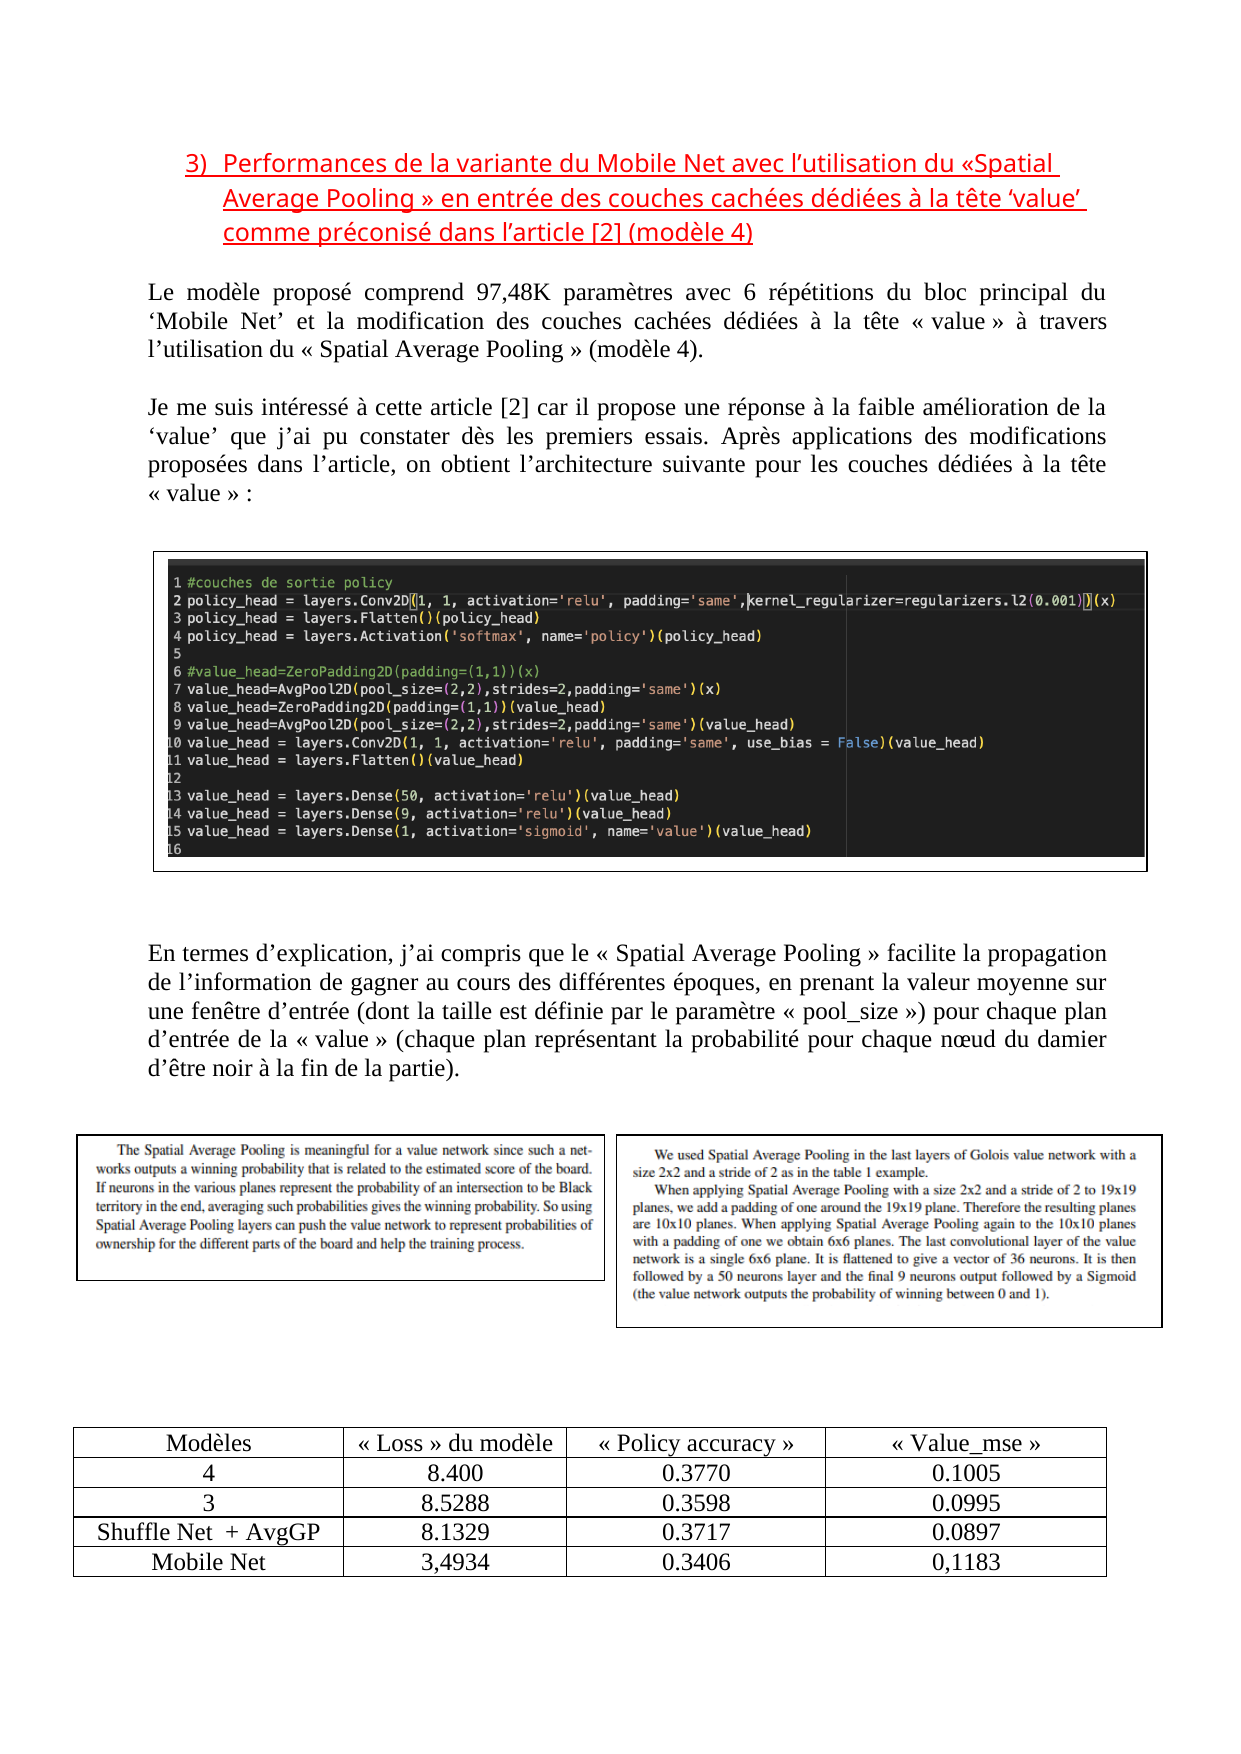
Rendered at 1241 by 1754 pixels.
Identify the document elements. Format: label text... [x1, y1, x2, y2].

picture [92, 1142, 597, 1258]
picture [631, 1142, 1142, 1306]
text Le modèle proposé comprend 97,48K paramètres avec 6 répétitions du bloc principal du ‘Mobile Net’ et la modification des couches cachées dédiées à la tête « value » à travers l’utilisation du « Spatial Average Pooling » (modèle 4). [148, 277, 1107, 363]
table_cell 0,1183 [826, 1547, 1106, 1576]
table_cell 4 [74, 1458, 343, 1487]
table_header Modèles [74, 1428, 343, 1457]
table_cell 0.1005 [826, 1458, 1106, 1487]
table_cell 0.3406 [567, 1547, 825, 1576]
table_cell 3,4934 [344, 1547, 566, 1576]
table_header « Loss » du modèle [344, 1428, 566, 1457]
table_header « Policy accuracy » [567, 1428, 825, 1457]
table_cell 8.5288 [344, 1488, 566, 1516]
picture [168, 559, 1145, 857]
table_cell 3 [74, 1488, 343, 1516]
table_cell Mobile Net [74, 1547, 343, 1576]
table_cell 0.3598 [567, 1488, 825, 1516]
table_cell 0.3770 [567, 1458, 825, 1487]
table_cell Shuffle Net + AvgGP [74, 1518, 343, 1546]
text Je me suis intéressé à cette article [2] car il propose une réponse à la faible amélioration de la ‘value’ que j’ai pu constater dès les premiers essais. Après applications des modifications proposées dans l’article, on obtient l’architecture suivante pour les couches dédiées à la tête « value » : [148, 392, 1107, 507]
text En termes d’explication, j’ai compris que le « Spatial Average Pooling » facilite la propagation de l’information de gagner au cours des différentes époques, en prenant la valeur moyenne sur une fenêtre d’entrée (dont la taille est définie par le paramètre « pool_size ») pour chaque plan d’entrée de la « value » (chaque plan représentant la probabilité pour chaque nœud du damier d’être noir à la fin de la partie). [148, 938, 1107, 1082]
table_cell 0.0995 [826, 1488, 1106, 1516]
table_cell 0.3717 [567, 1518, 825, 1546]
table_cell 8.400 [344, 1458, 566, 1487]
table_cell 8.1329 [344, 1518, 566, 1546]
subtitle Performances de la variante du Mobile Net avec l’utilisation du «Spatial Average Pooling » en entrée des couches cachées dédiées à la tête ‘value’ comme préconisé dans l’article [2] (modèle 4) [185, 146, 1107, 248]
table_cell 0.0897 [826, 1518, 1106, 1546]
table_header « Value_mse » [826, 1428, 1106, 1457]
